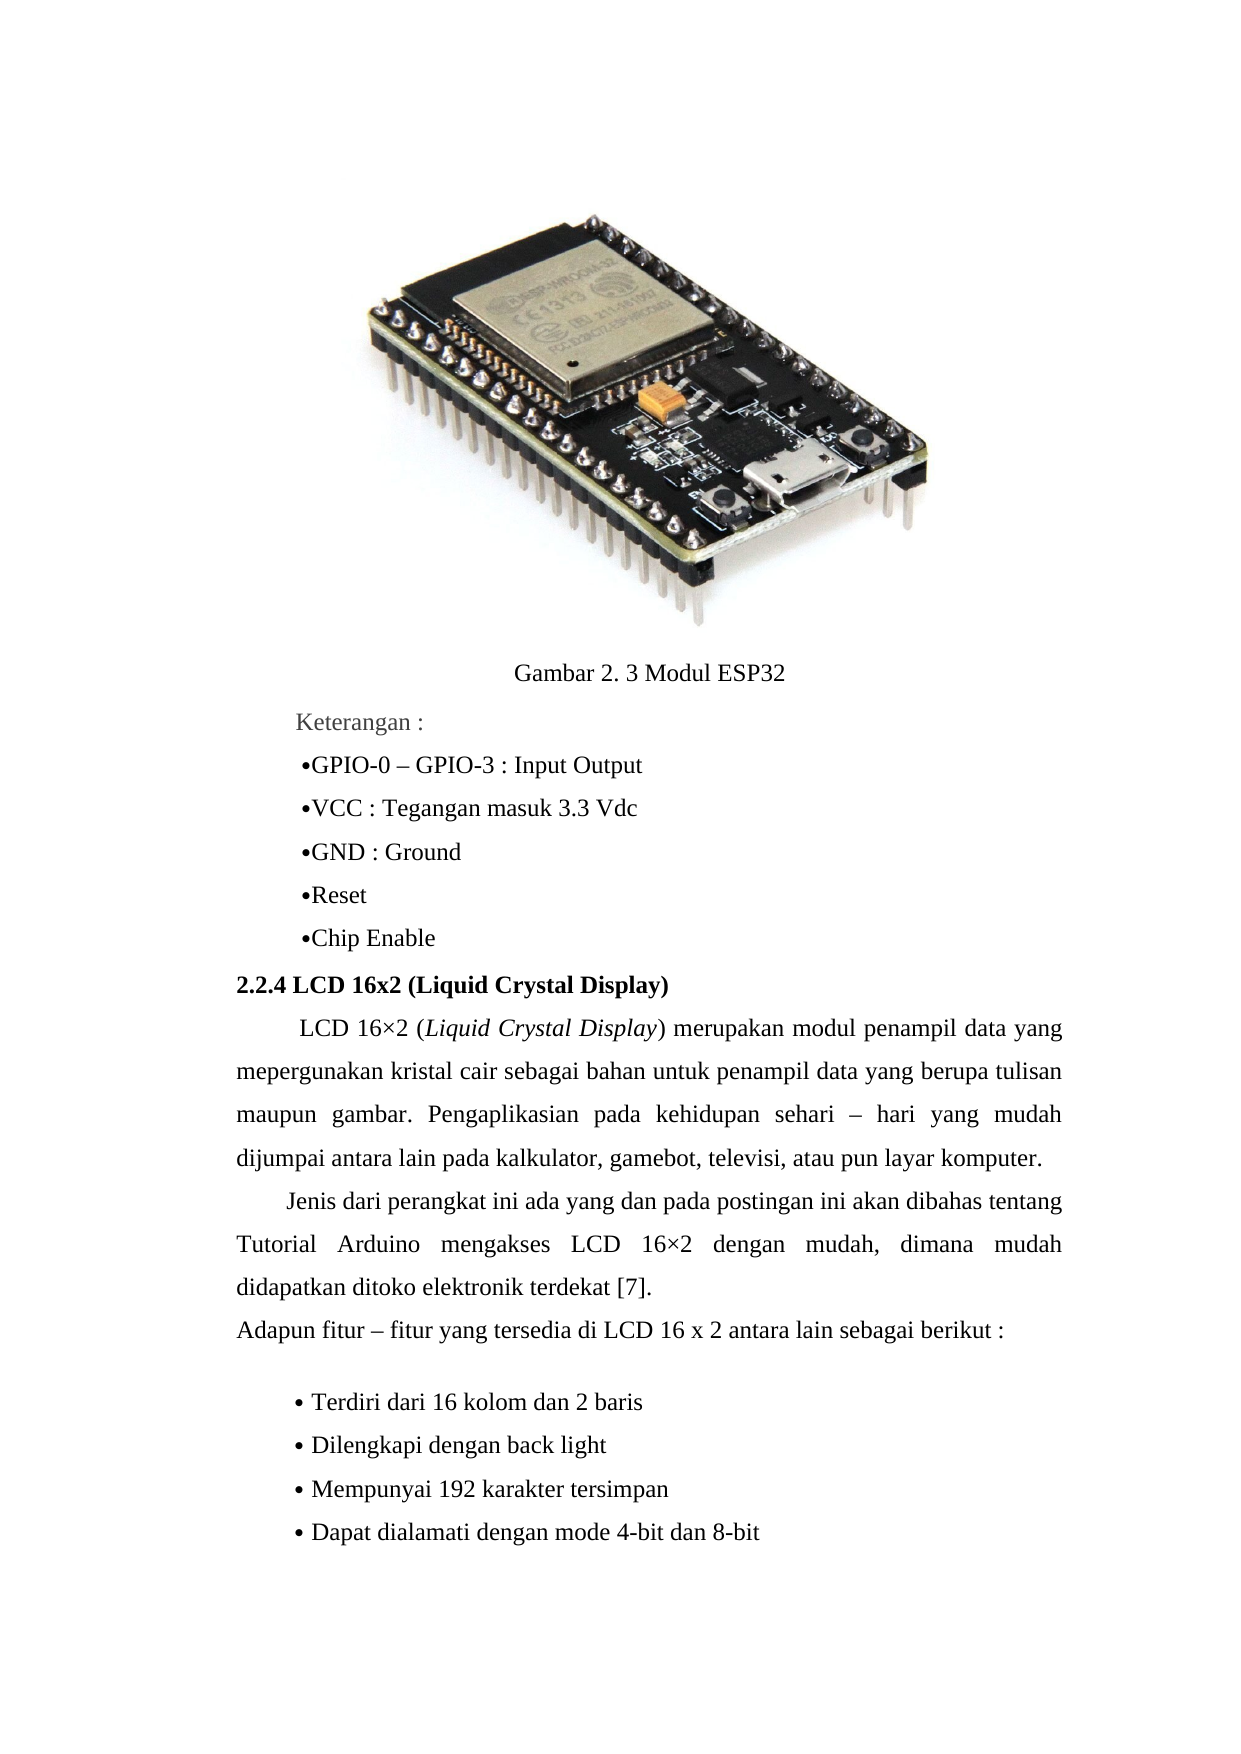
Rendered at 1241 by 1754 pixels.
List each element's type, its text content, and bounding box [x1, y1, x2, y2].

list GPIO-0 – GPIO-3 : Input Output [302, 750, 1063, 779]
list Chip Enable [302, 923, 1063, 952]
text LCD 16×2 (Liquid Crystal Display) merupakan modul penampil data yang mepergunakan kristal cair sebagai bahan untuk penampil data yang berupa tulisan maupun gambar. Pengaplikasian pada kehidupan sehari – hari yang mudah dijumpai antara lain pada kalkulator, gamebot, televisi, atau pun layar komputer. [236, 1013, 1063, 1171]
list VCC : Tegangan masuk 3.3 Vdc [302, 793, 1063, 822]
list Terdiri dari 16 kolom dan 2 baris [295, 1387, 1063, 1416]
list Reset [302, 880, 1063, 908]
list Dapat dialamati dengan mode 4-bit dan 8-bit [295, 1517, 1063, 1546]
picture [341, 177, 959, 644]
list Mempunyai 192 karakter tersimpan [295, 1474, 1063, 1502]
list Dilengkapi dengan back light [295, 1431, 1063, 1459]
subtitle 2.2.4 LCD 16x2 (Liquid Crystal Display) [236, 970, 1063, 999]
text Keterangan : [295, 707, 1063, 736]
text Gambar 2. 3 Modul ESP32 [236, 658, 1063, 686]
list GND : Ground [302, 837, 1063, 865]
list Adapun fitur – fitur yang tersedia di LCD 16 x 2 antara lain sebagai berikut : [236, 1315, 1063, 1344]
list Jenis dari perangkat ini ada yang dan pada postingan ini akan dibahas tentang Tutorial Arduino mengakses LCD 16×2 dengan mudah, dimana mudah didapatkan ditoko elektronik terdekat. [236, 1186, 1063, 1301]
